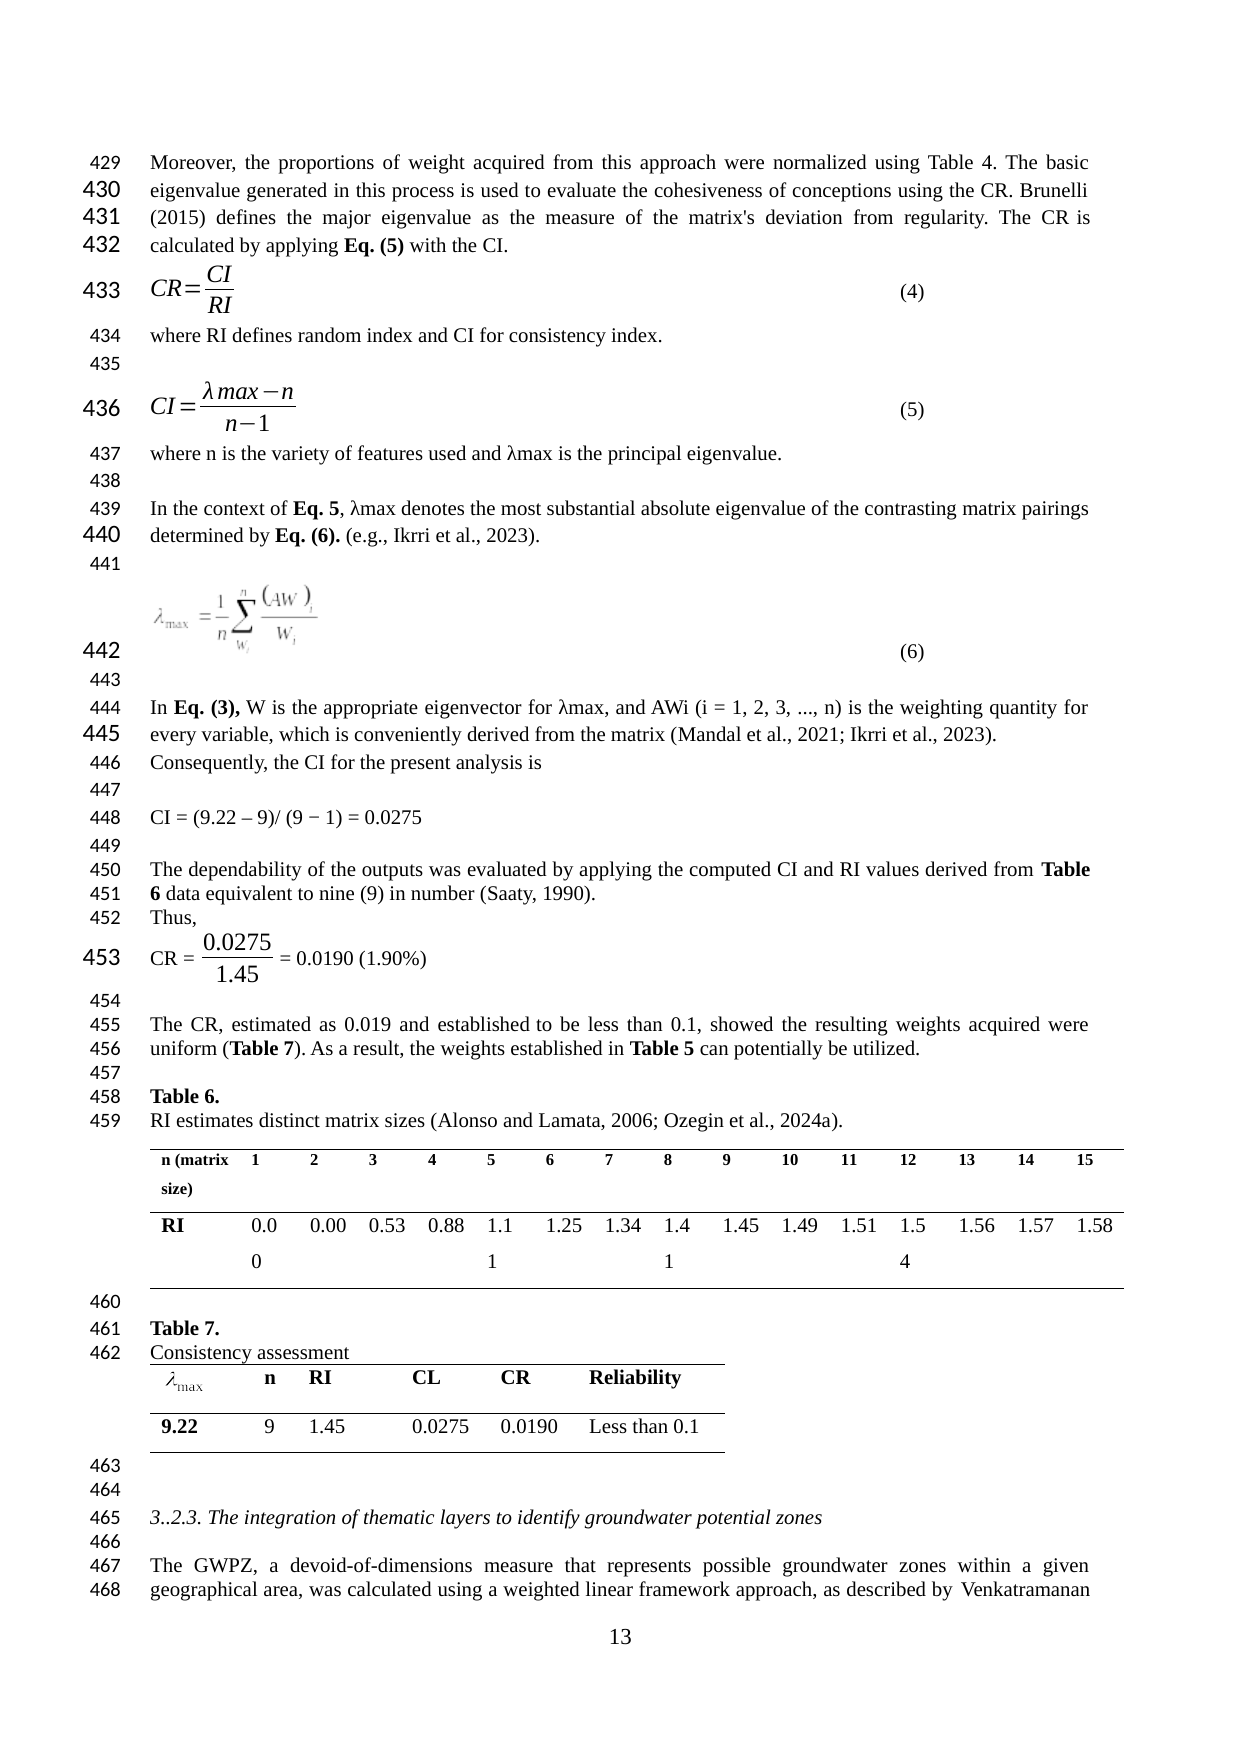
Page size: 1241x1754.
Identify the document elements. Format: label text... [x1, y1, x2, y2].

table_header CL [401, 1365, 489, 1413]
text Consistency assessment [150, 1340, 1090, 1364]
table_cell 1.34 [593, 1213, 652, 1287]
table_header [150, 1365, 253, 1413]
table_header 8 [653, 1150, 711, 1212]
table_cell 1.51 [829, 1213, 888, 1287]
table_cell 0.00 [240, 1213, 298, 1287]
table_header 9 [711, 1150, 770, 1212]
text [150, 1553, 1090, 1601]
table_cell 0.53 [358, 1213, 417, 1287]
text The CR, estimated as 0.019 and established to be less than 0.1, showed the resulting weights acquired were uniform (Table 7). As a result, the weights established in Table 5 can potentially be utilized. [150, 1012, 1090, 1060]
table_cell 9.22 [150, 1414, 253, 1452]
text (5) [150, 378, 1090, 437]
table_header 13 [947, 1150, 1006, 1212]
table_cell 1.11 [476, 1213, 534, 1287]
text CI = (9.22 – 9)/ (9 − 1) = 0.0275 [150, 805, 1090, 829]
text In the context of Eq. 5, λmax denotes the most substantial absolute eigenvalue of the contrasting matrix pairings determined by Eq. (6). (e.g., Ikrri et al., 2023). [150, 496, 1090, 547]
text where n is the variety of features used and λmax is the principal eigenvalue. [150, 441, 1090, 465]
table_header 4 [417, 1150, 476, 1212]
text (4) [150, 260, 1090, 319]
text In Eq. (3), W is the appropriate eigenvector for λmax, and AWi (i = 1, 2, 3, ..., n) is the weighting quantity for every variable, which is conveniently derived from the matrix (Mandal et al., 2021; Ikrri et al., 2023). [150, 694, 1090, 746]
table_header 2 [299, 1150, 357, 1212]
text where RI defines random index and CI for consistency index. [150, 323, 1090, 347]
table_cell 1.41 [653, 1213, 711, 1287]
table_cell 1.54 [888, 1213, 947, 1287]
table_header RI [297, 1365, 401, 1413]
table_header CR [489, 1365, 578, 1413]
text Thus, CR = = 0.0190 (1.90%) [150, 905, 1090, 988]
table_cell 0.88 [417, 1213, 476, 1287]
table_cell 0.00 [299, 1213, 357, 1287]
table_cell 0.0190 [489, 1414, 578, 1452]
table_header 11 [829, 1150, 888, 1212]
table_header 6 [534, 1150, 593, 1212]
table_cell Less than 0.1 [578, 1414, 725, 1452]
table_cell RI [150, 1213, 240, 1287]
text (6) [150, 579, 1090, 663]
text Consequently, the CI for the present analysis is [150, 750, 1090, 774]
table_header 3 [358, 1150, 417, 1212]
table_cell 1.49 [770, 1213, 829, 1287]
table_header 10 [770, 1150, 829, 1212]
table_cell 1.56 [947, 1213, 1006, 1287]
table_header Reliability [578, 1365, 725, 1413]
text Table 6. [150, 1084, 1090, 1108]
table_cell 1.45 [711, 1213, 770, 1287]
table_header n [253, 1365, 297, 1413]
text RI estimates distinct matrix sizes (Alonso and Lamata, 2006; Ozegin et al., 2024a). [150, 1108, 1090, 1132]
text Table 7. [150, 1316, 1090, 1340]
table_header 14 [1006, 1150, 1065, 1212]
table_header n (matrix size) [150, 1150, 240, 1212]
table_cell 1.45 [297, 1414, 401, 1452]
table_header 7 [593, 1150, 652, 1212]
text Moreover, the proportions of weight acquired from this approach were normalized using Table 4. The basic eigenvalue generated in this process is used to evaluate the cohesiveness of conceptions using the CR. Brunelli (2015) defines the major eigenvalue as the measure of the matrix's deviation from regularity. The CR is calculated by applying Eq. (5) with the CI. [150, 150, 1090, 257]
table_header 1 [240, 1150, 298, 1212]
table_cell 1.57 [1006, 1213, 1065, 1287]
table_cell 1.25 [534, 1213, 593, 1287]
text 3..2.3. The integration of thematic layers to identify groundwater potential zones [150, 1505, 1090, 1529]
table_header 15 [1065, 1150, 1124, 1212]
text The dependability of the outputs was evaluated by applying the computed CI and RI values derived from Table 6 data equivalent to nine (9) in number (Saaty, 1990). [150, 833, 1090, 905]
table_cell 9 [253, 1414, 297, 1452]
table_cell 0.0275 [401, 1414, 489, 1452]
table_header 12 [888, 1150, 947, 1212]
table_header 5 [476, 1150, 534, 1212]
table_cell 1.58 [1065, 1213, 1124, 1287]
